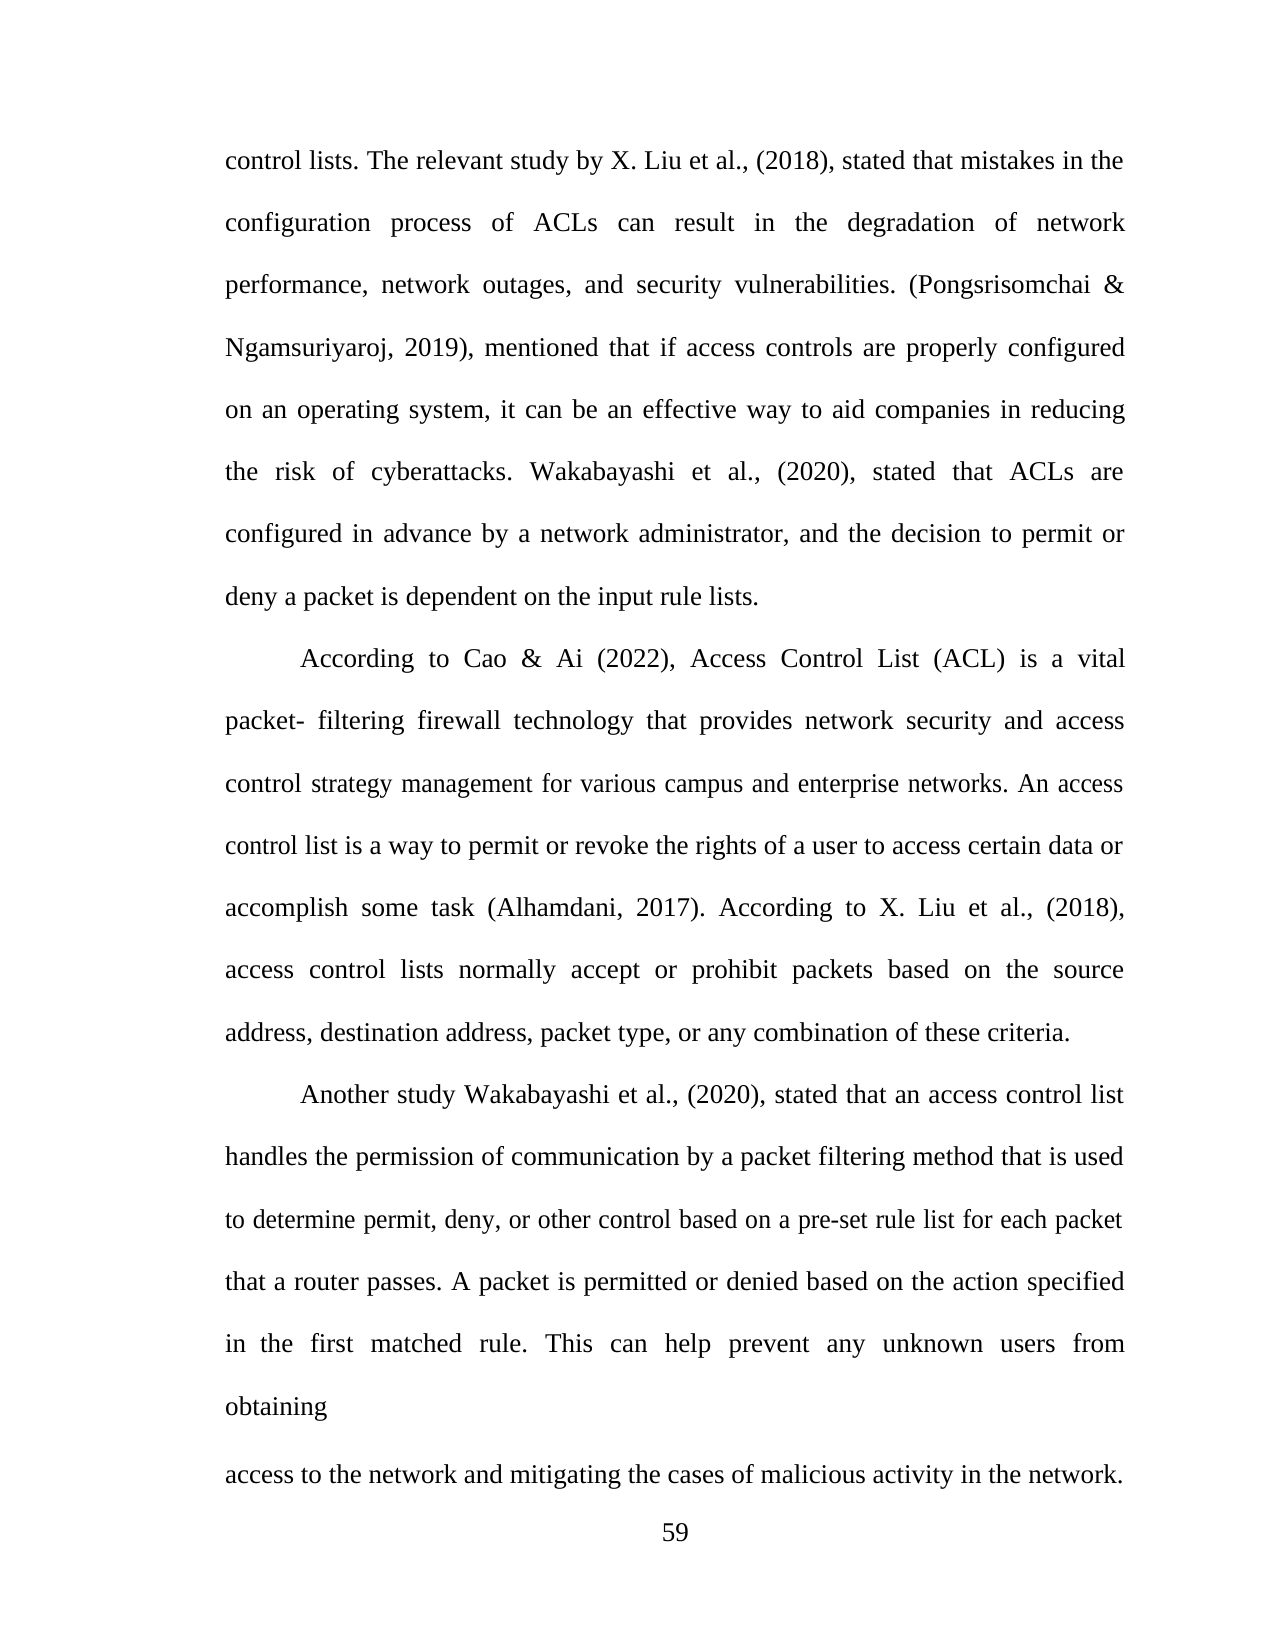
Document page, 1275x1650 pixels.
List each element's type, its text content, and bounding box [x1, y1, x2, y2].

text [225, 1458, 1125, 1489]
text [225, 144, 1125, 611]
text According to Cao & Ai (2022), Access Control List (ACL) is a vital packet- filtering firewall technology that provides network security and access control strategy management for various campus and enterprise networks. An access control list is a way to permit or revoke the rights of a user to access certain data or accomplish some task (Alhamdani, 2017). According to X. Liu et al., (2018), access control lists normally accept or prohibit packets based on the source address, destination address, packet type, or any combination of these criteria. [225, 642, 1125, 1047]
text Another study Wakabayashi et al., (2020), stated that an access control list handles the permission of communication by a packet filtering method that is used to determine permit, deny, or other control based on a pre-set rule list for each packet that a router passes. A packet is permitted or denied based on the action specified in the first matched rule. This can help prevent any unknown users from obtaining [225, 1078, 1125, 1421]
